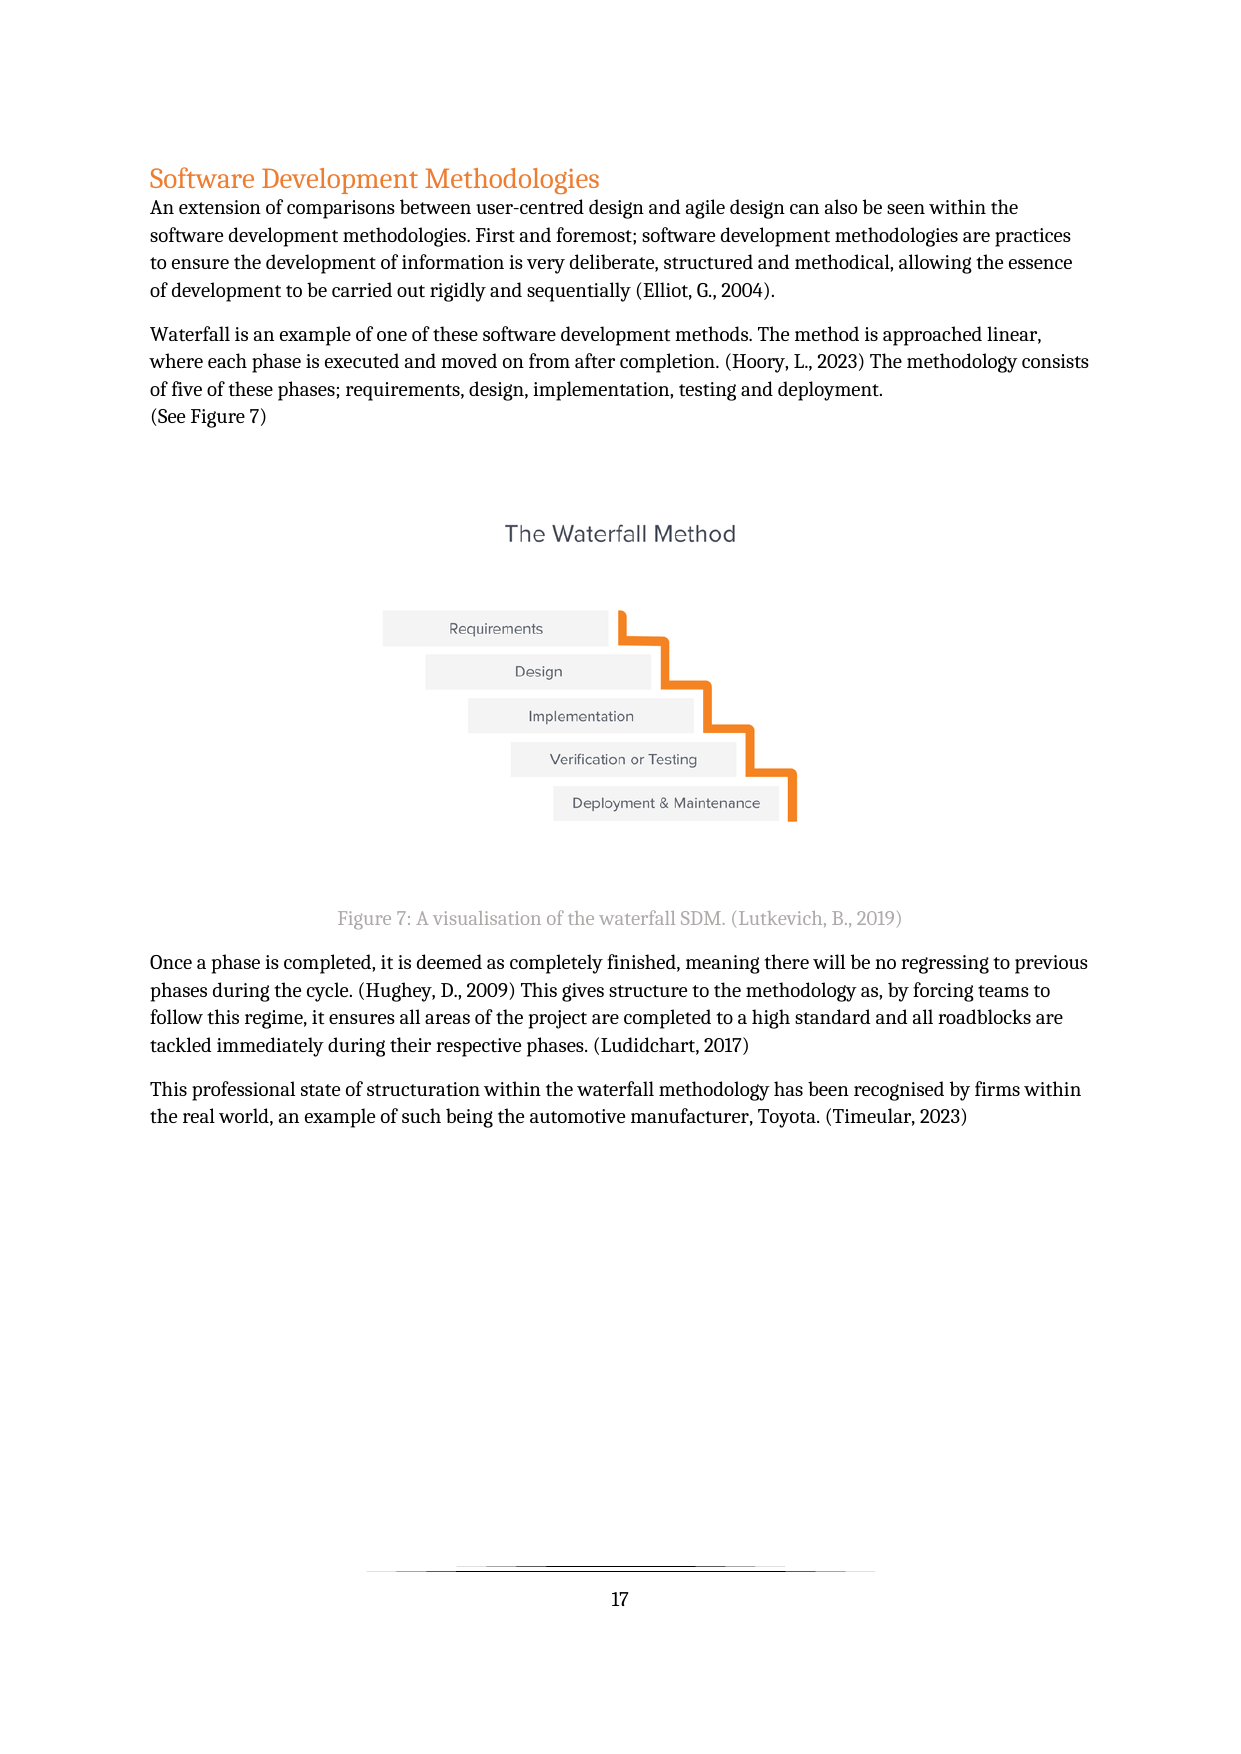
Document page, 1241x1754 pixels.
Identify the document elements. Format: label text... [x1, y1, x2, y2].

picture [271, 493, 970, 887]
text Once a phase is completed, it is deemed as completely finished, meaning there will be no regressing to previous phases during the cycle. (Hughey, D., 2009) This gives structure to the methodology as, by forcing teams to follow this regime, it ensures all areas of the project are completed to a high standard and all roadblocks are tackled immediately during their respective phases. (Ludidchart, 2017) [150, 951, 1090, 1057]
text An extension of comparisons between user-centred design and agile design can also be seen within the software development methodologies. First and foremost; software development methodologies are practices to ensure the development of information is very deliberate, structured and methodical, allowing the essence of development to be carried out rigidly and sequentially (Elliot, G., 2004). [150, 196, 1090, 302]
subtitle Software Development Methodologies [150, 162, 1090, 196]
text This professional state of structuration within the waterfall methodology has been recognised by firms within the real world, an example of such being the automotive manufacturer, Toyota. (Timeular, 2023) [150, 1077, 1090, 1129]
text Figure 7: A visualisation of the waterfall SDM. (Lutkevich, B., 2019) [150, 907, 1090, 931]
text Waterfall is an example of one of these software development methods. The method is approached linear, where each phase is executed and moved on from after completion. (Hoory, L., 2023) The methodology consists of five of these phases; requirements, design, implementation, testing and deployment. (See Figure 7) [150, 323, 1090, 429]
